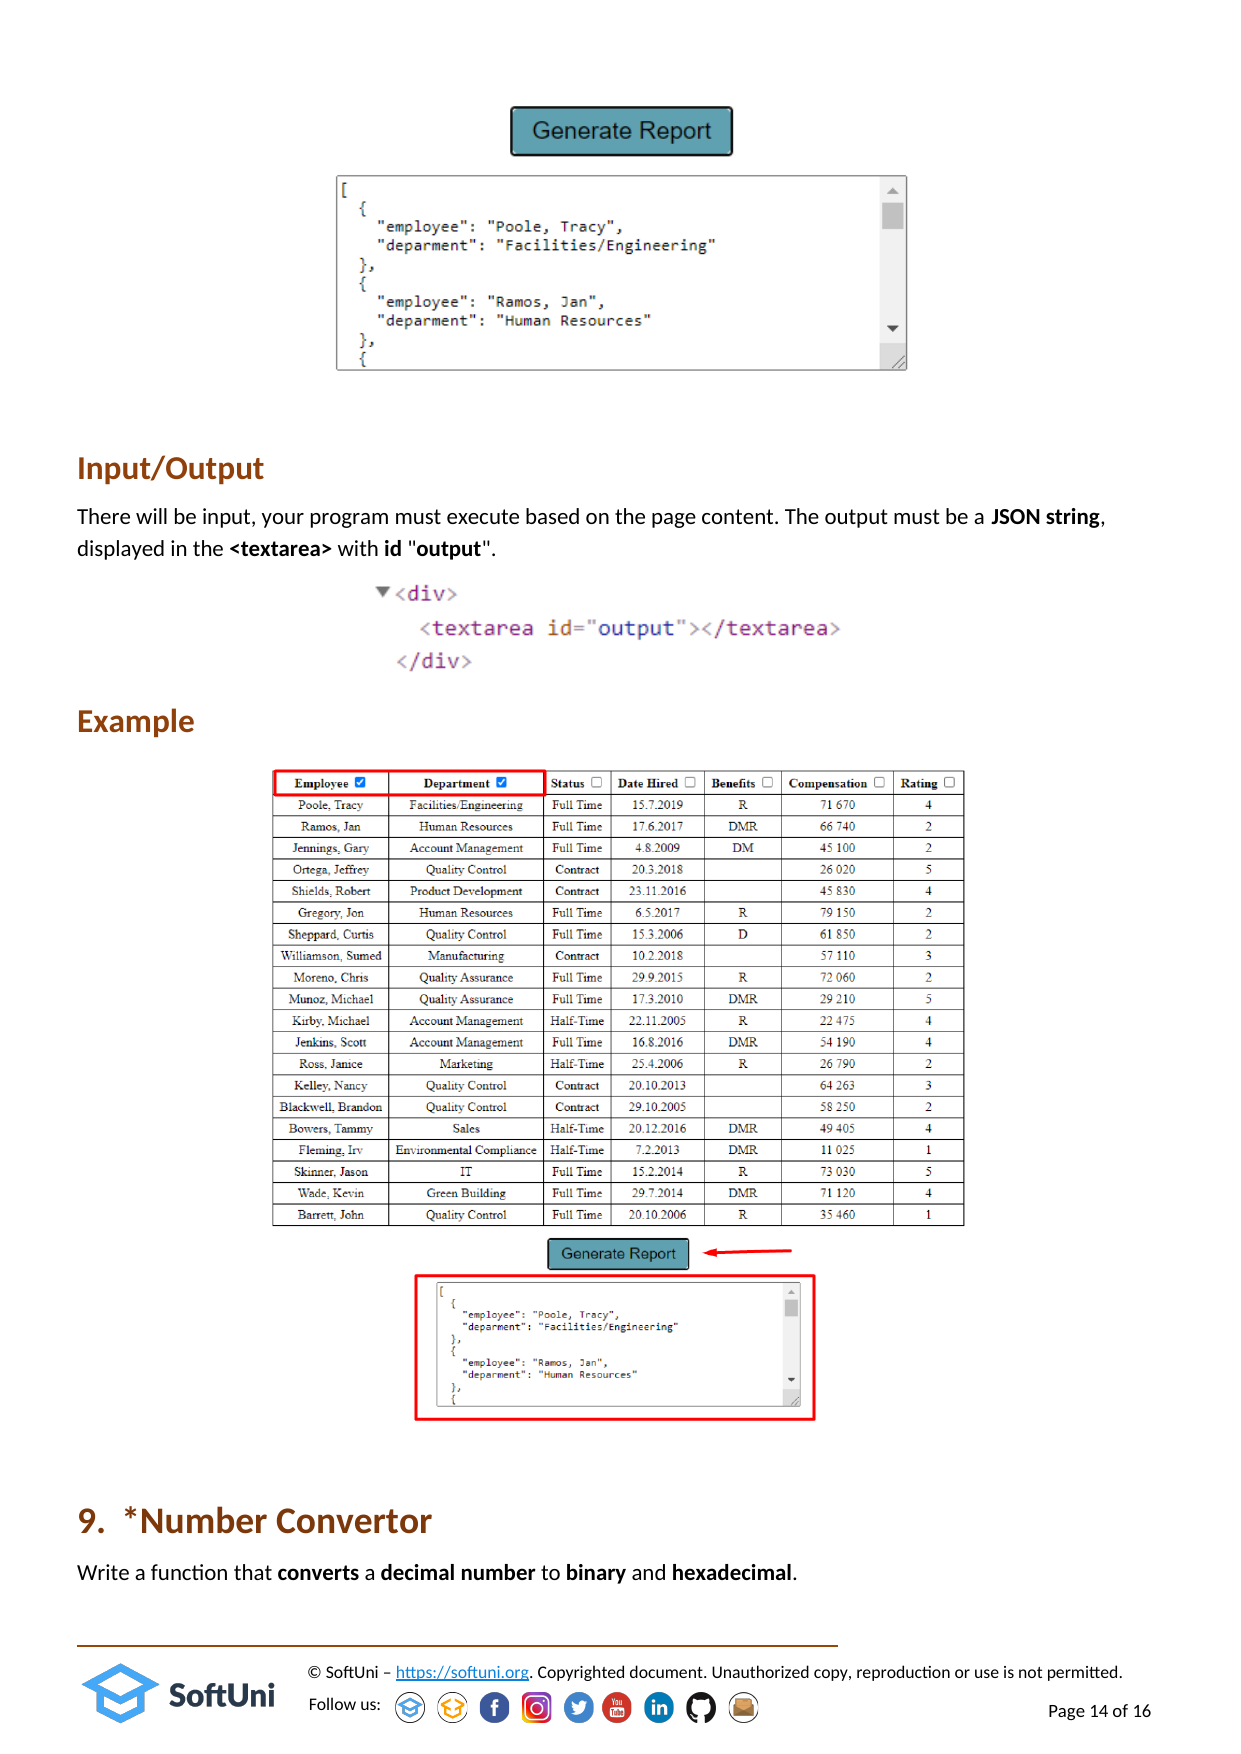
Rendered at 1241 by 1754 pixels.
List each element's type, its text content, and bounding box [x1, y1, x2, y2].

picture [479, 1692, 510, 1723]
subtitle *Number Convertor [77, 1497, 1163, 1543]
picture [564, 1692, 594, 1723]
picture [522, 1692, 552, 1723]
picture [75, 1658, 281, 1729]
picture [665, 1714, 674, 1723]
text Write a function that converts a decimal number to binary and hexadecimal. [77, 1558, 1163, 1586]
picture [256, 95, 984, 431]
picture [395, 1692, 425, 1723]
picture [644, 1692, 653, 1701]
picture [602, 1692, 632, 1723]
subtitle Input/Output [77, 447, 1163, 488]
picture [437, 1692, 468, 1723]
picture [665, 1692, 674, 1701]
picture [337, 579, 903, 684]
picture [251, 767, 989, 1430]
subtitle Example [77, 700, 1163, 741]
picture [658, 1705, 667, 1714]
text There will be input, your program must execute based on the page content. The output must be a JSON string, displayed in the <textarea> with id "output". [77, 502, 1163, 563]
picture [686, 1692, 716, 1723]
picture [728, 1692, 759, 1723]
picture [644, 1714, 653, 1723]
